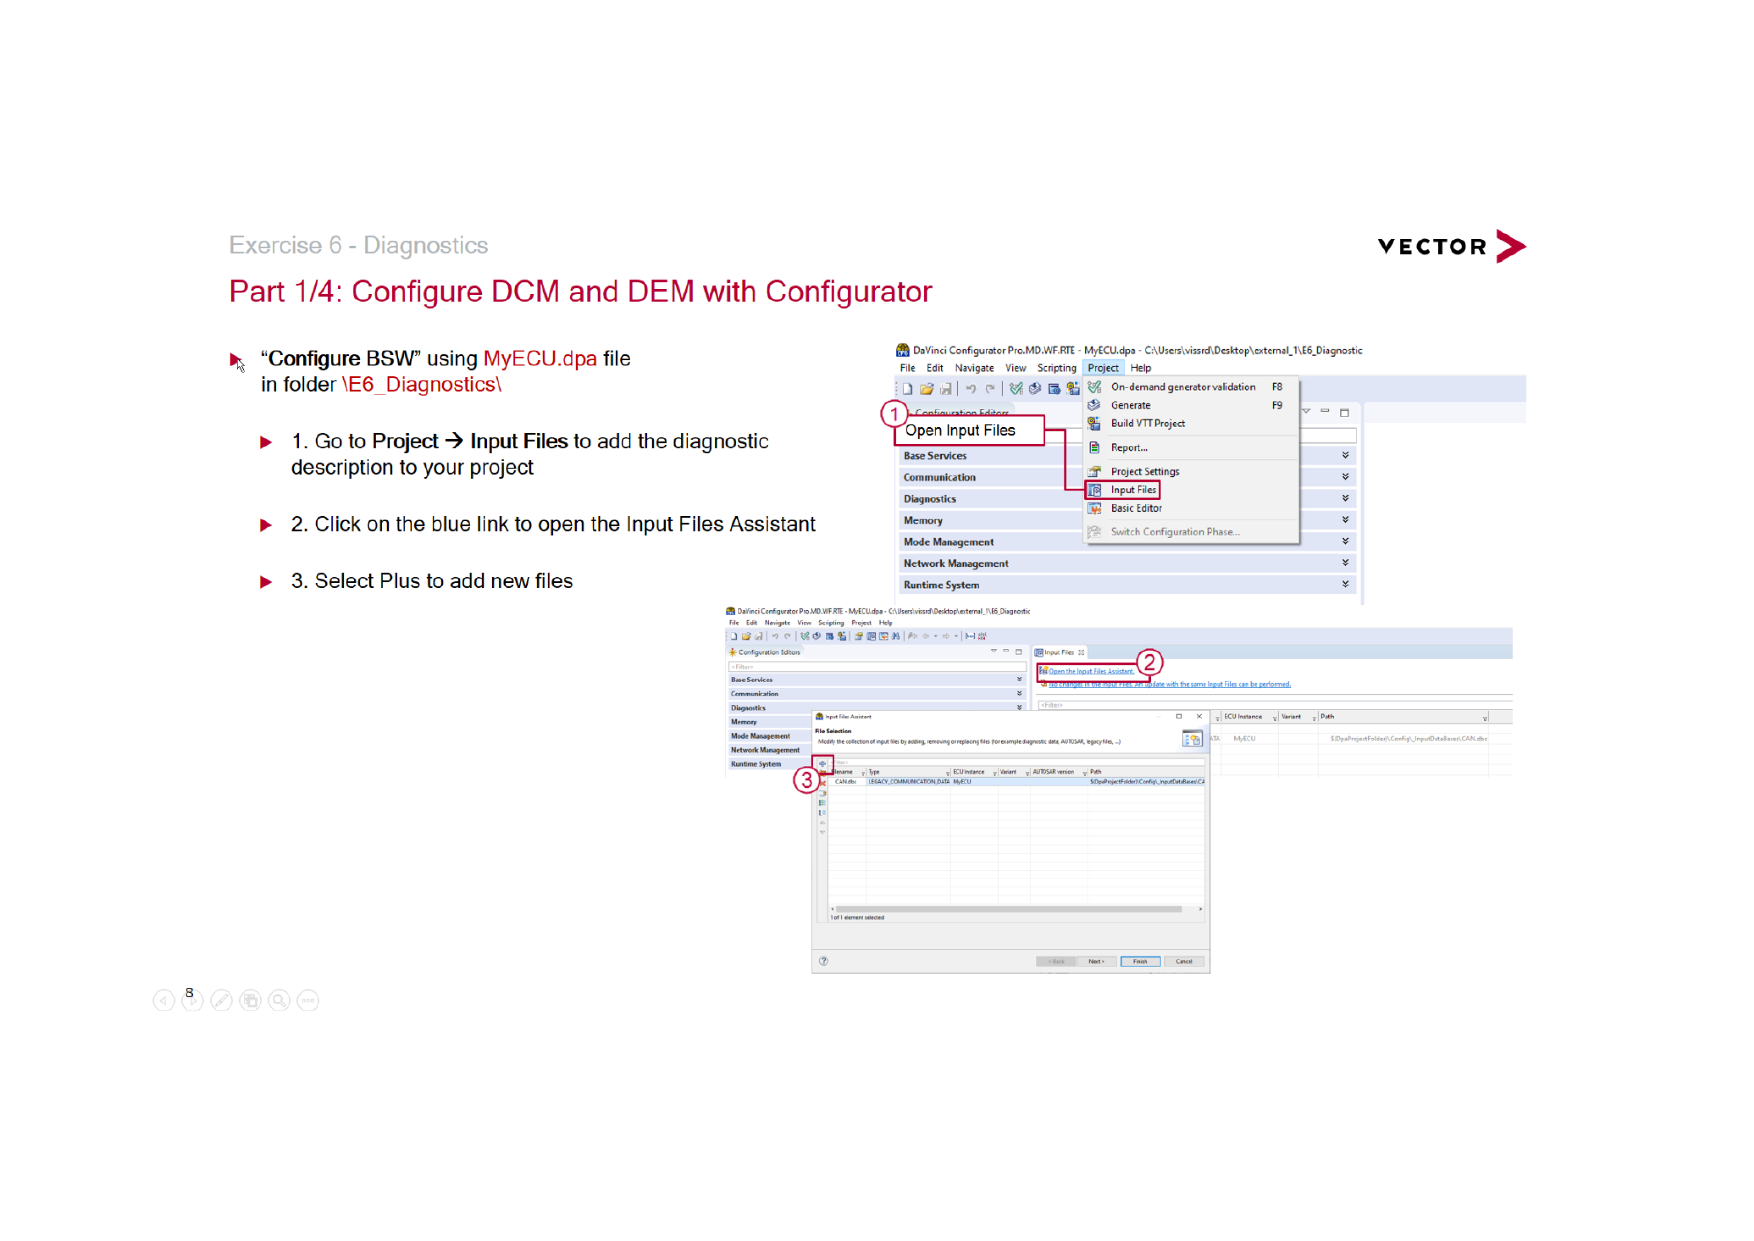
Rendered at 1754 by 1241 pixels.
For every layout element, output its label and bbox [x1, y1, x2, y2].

picture [150, 197, 1604, 1011]
